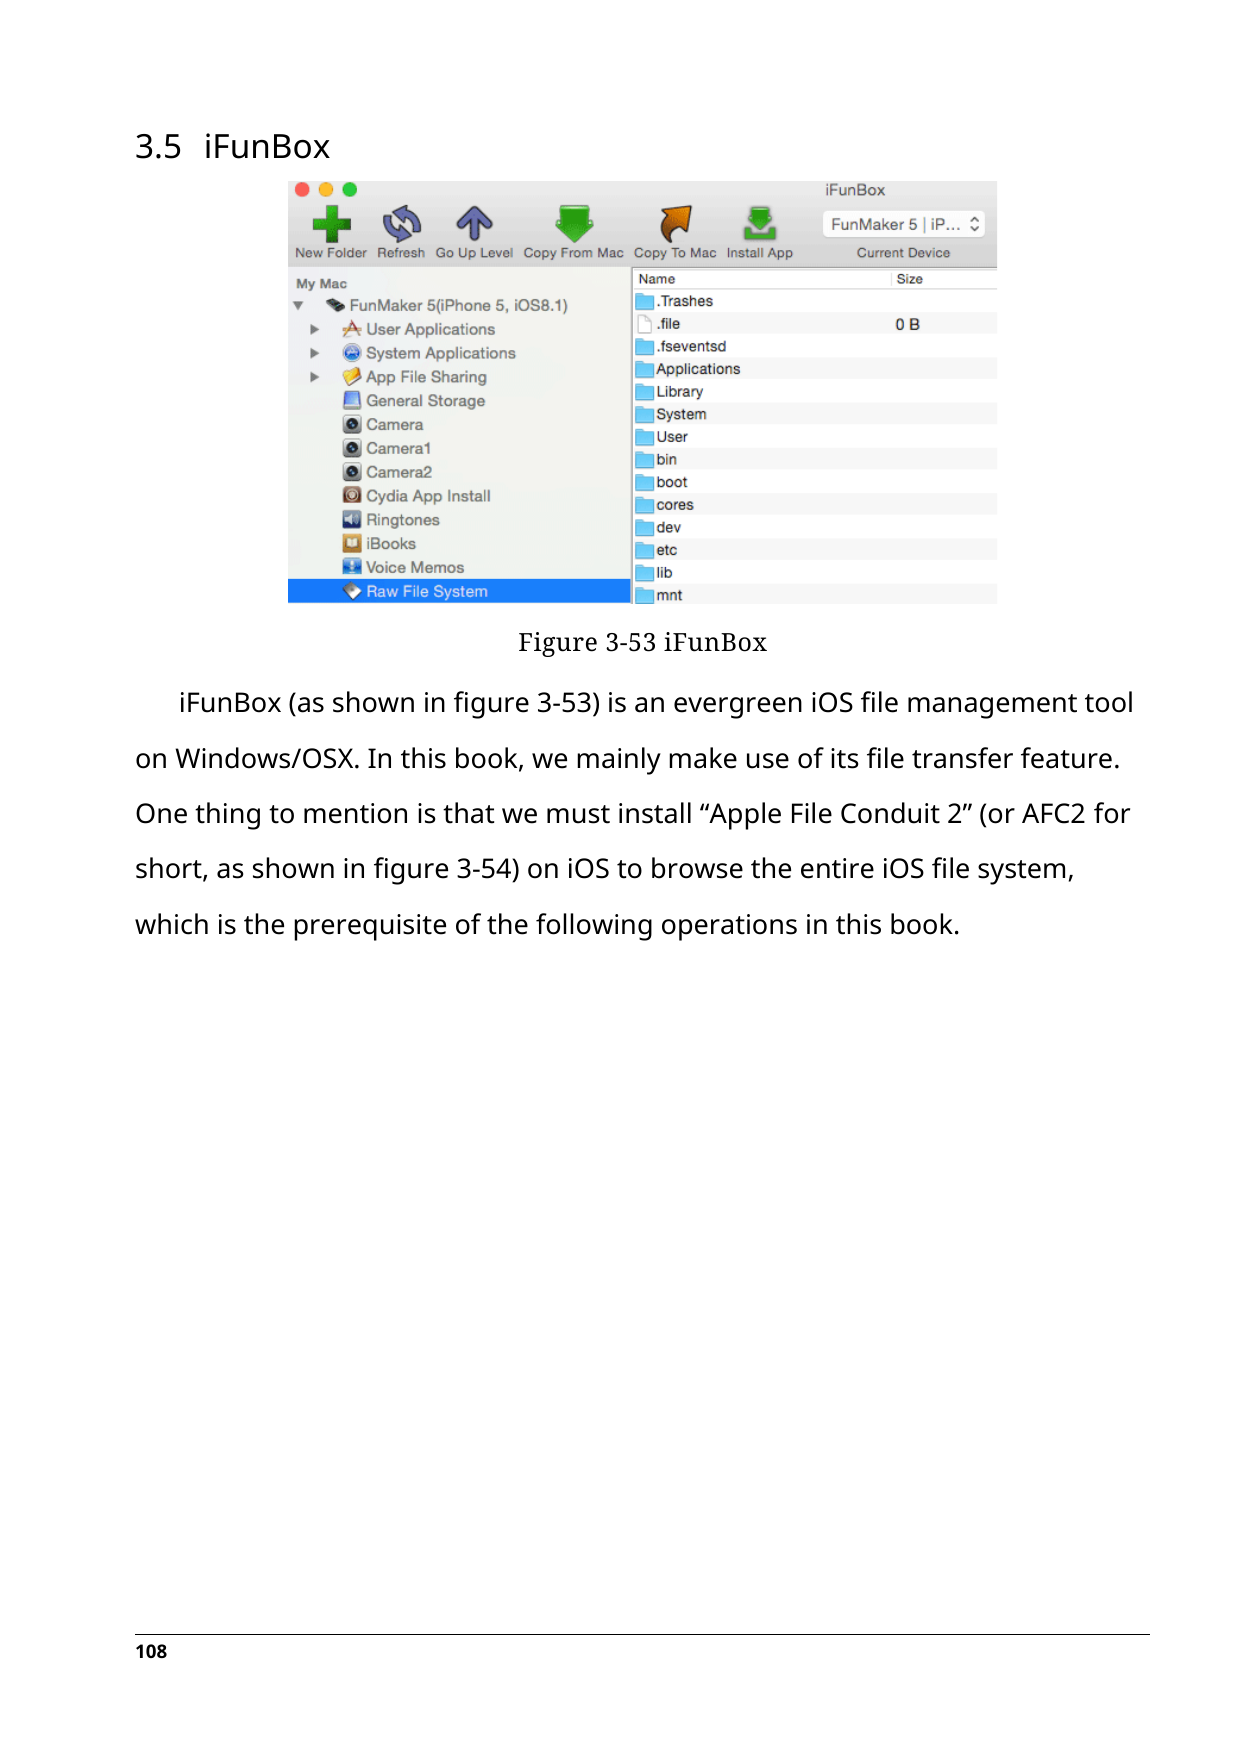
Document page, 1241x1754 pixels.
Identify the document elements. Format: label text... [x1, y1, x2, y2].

picture [288, 181, 998, 604]
text Figure 3-53 iFunBox [135, 625, 1150, 659]
subtitle iFunBox [135, 123, 1150, 168]
text iFunBox (as shown in figure 3-53) is an evergreen iOS file management tool on Windows/OSX. In this book, we mainly make use of its file transfer feature. One thing to mention is that we must install “Apple File Conduit 2” (or AFC2 for short, as shown in figure 3-54) on iOS to browse the entire iOS file system, which is the prerequisite of the following operations in this book. [135, 684, 1150, 942]
